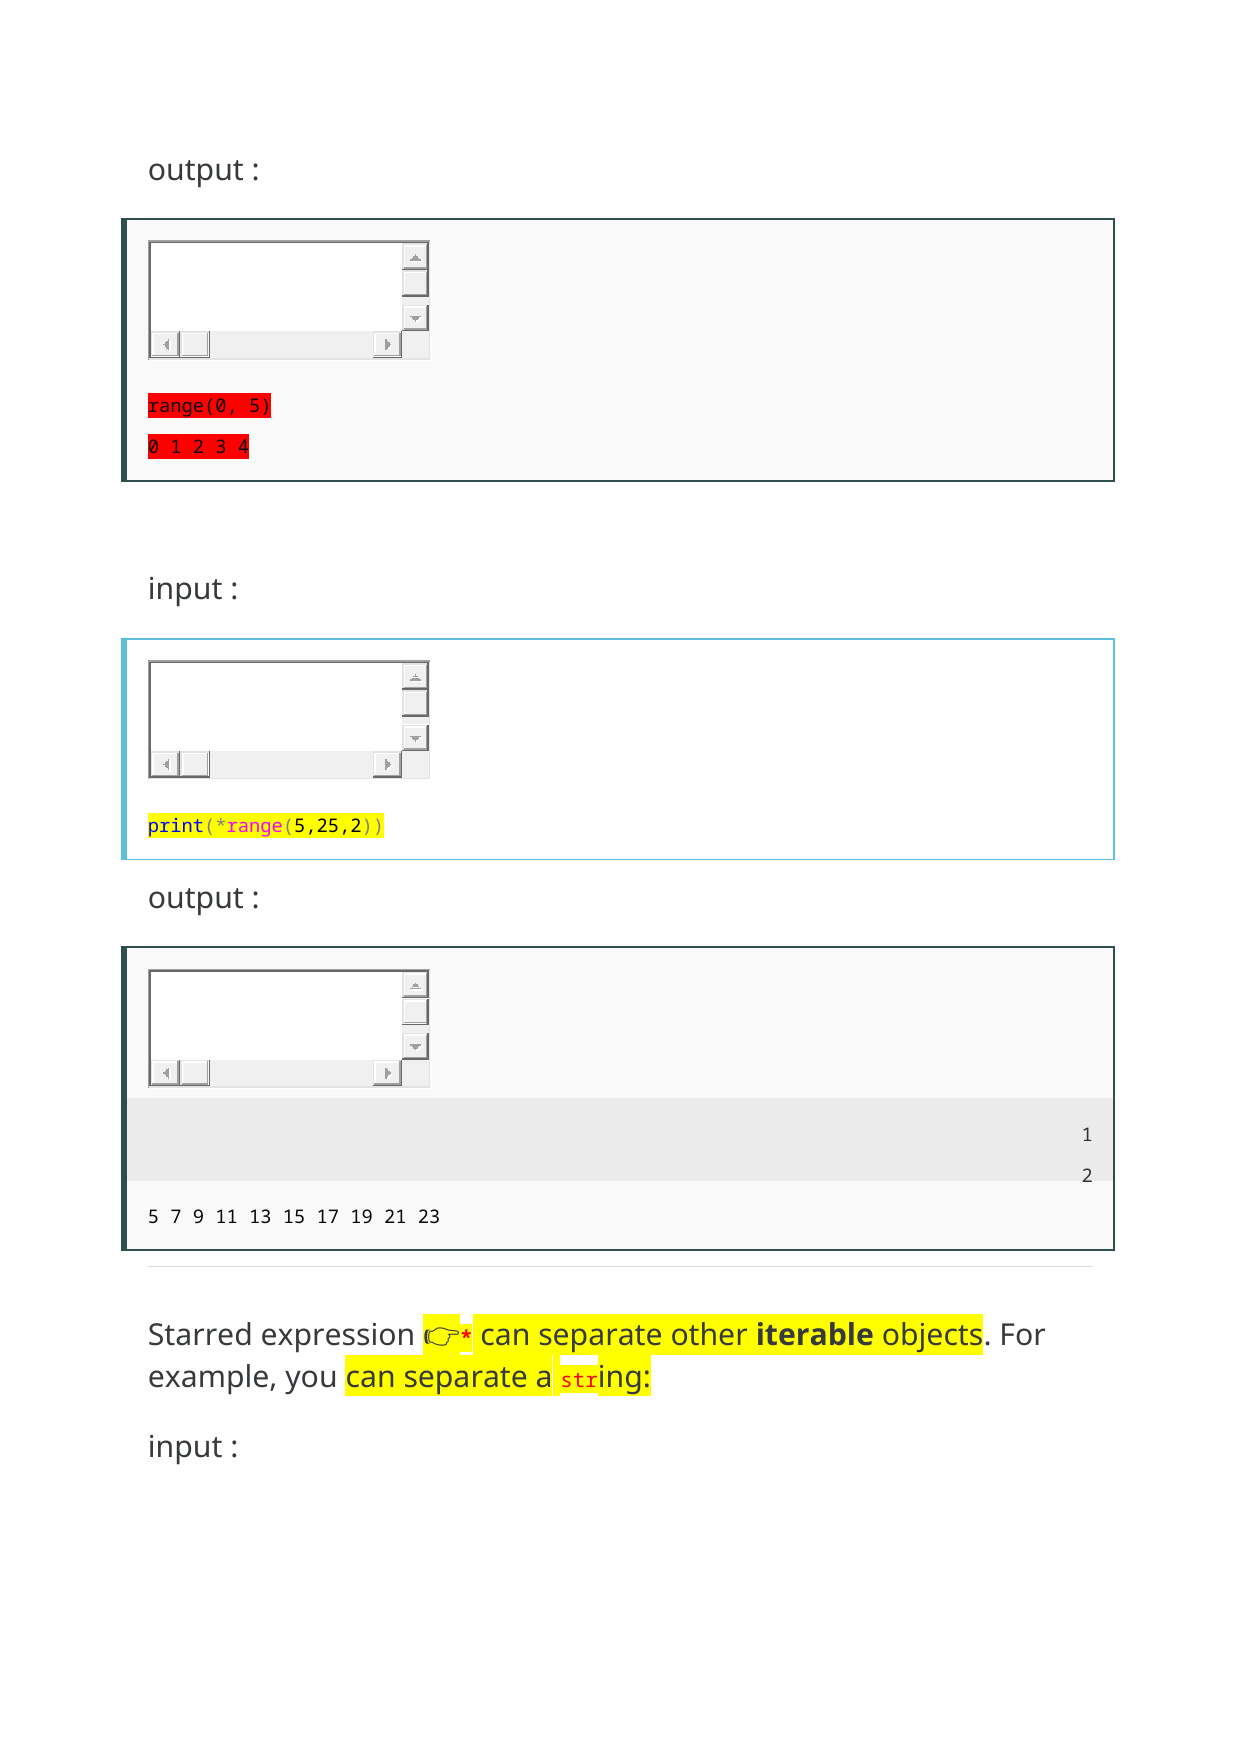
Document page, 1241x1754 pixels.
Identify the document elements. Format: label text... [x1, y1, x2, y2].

text output : [148, 148, 1093, 189]
text Starred expression 👉🏻* can separate other iterable objects. For example, you can separate a string: [148, 1313, 1093, 1396]
text print(*range(5,25,2)) [127, 790, 1113, 859]
text input : [148, 1425, 1093, 1466]
text 1 [127, 1098, 1113, 1139]
text range(0, 5) [127, 370, 1113, 411]
text 5 7 9 11 13 15 17 19 21 23 [127, 1181, 1113, 1249]
text input : [148, 567, 1093, 609]
text 2 [127, 1139, 1113, 1181]
text 0 1 2 3 4 [127, 411, 1113, 480]
text output : [148, 876, 1093, 917]
